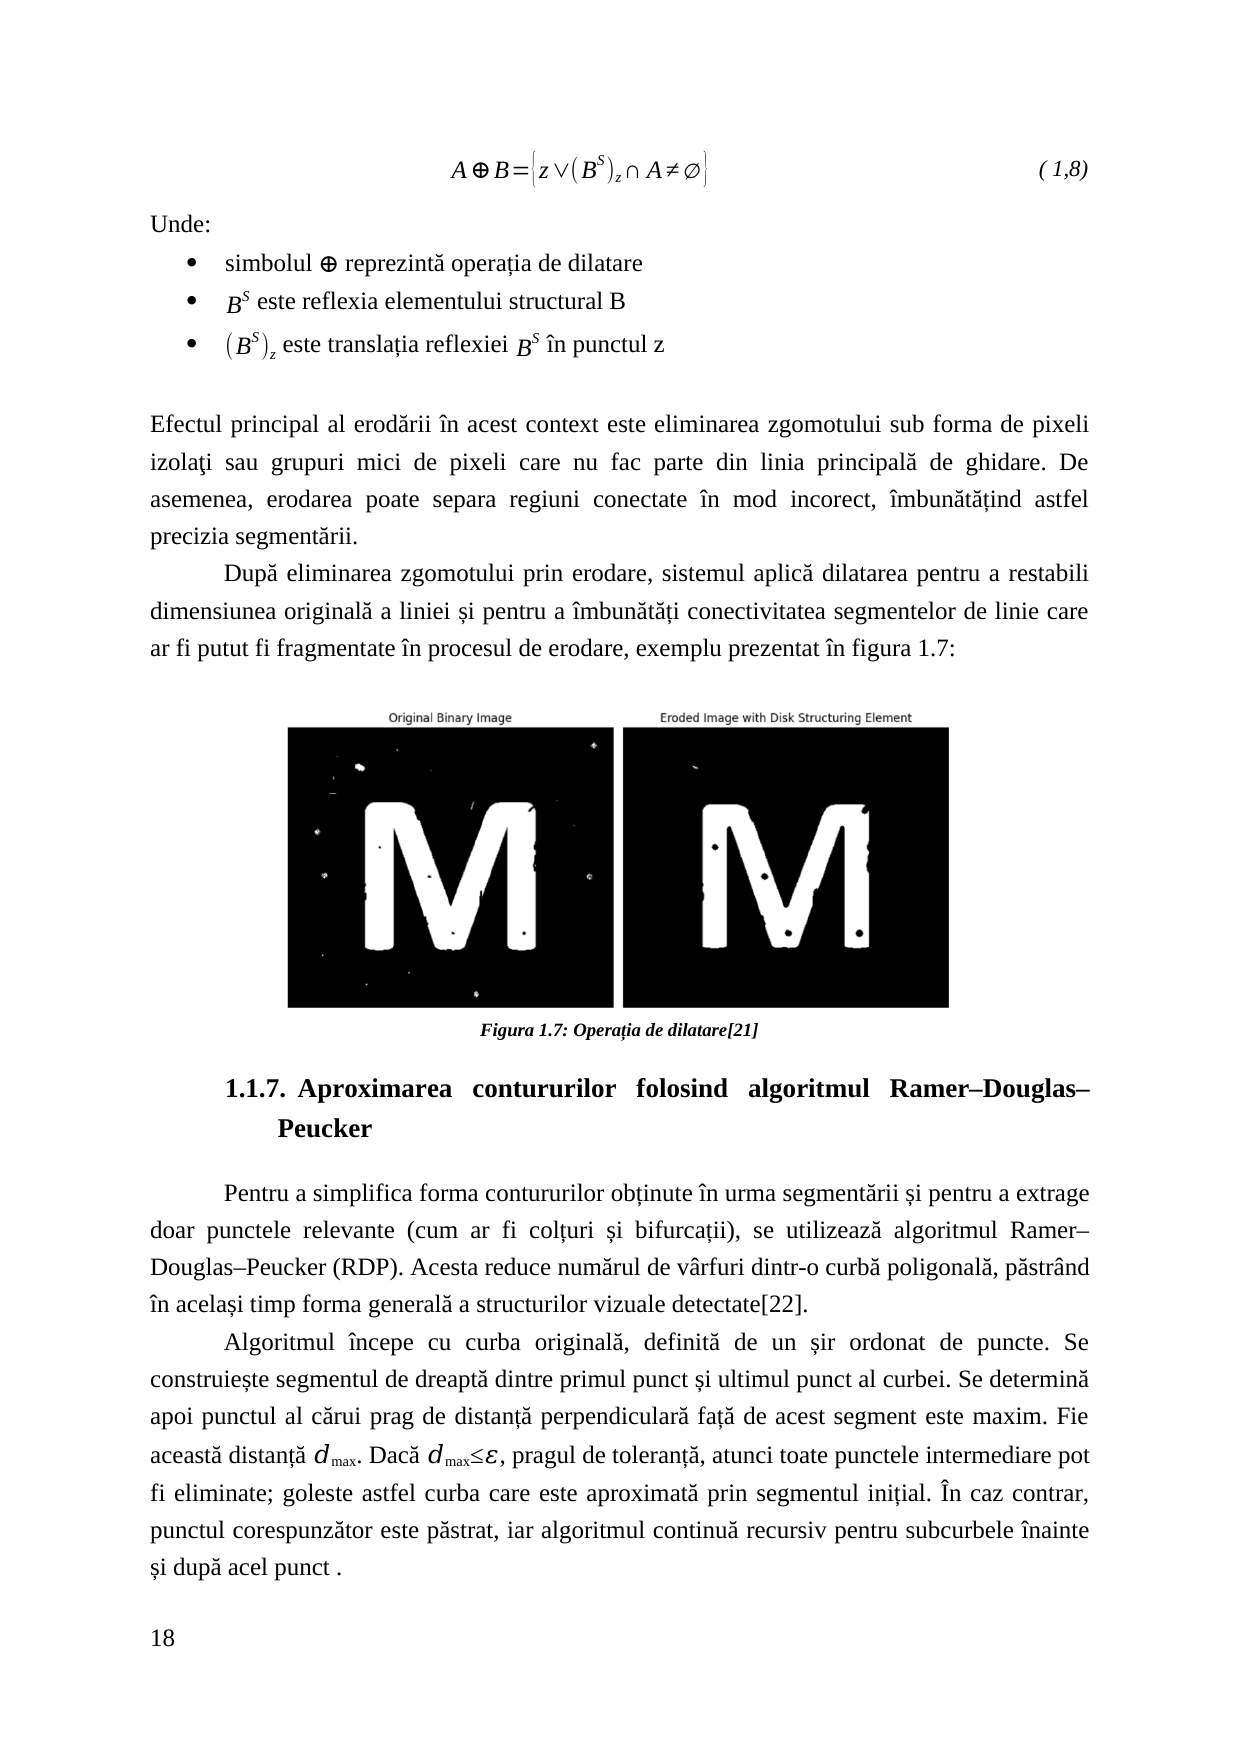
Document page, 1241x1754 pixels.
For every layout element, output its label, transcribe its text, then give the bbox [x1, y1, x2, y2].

subtitle Aproximarea contururilor folosind algoritmul Ramer–Douglas–Peucker [225, 1072, 1090, 1143]
text Figura 1.7: Operația de dilatare[21] [150, 1019, 1090, 1040]
list simbolul ⊕ reprezintă operația de dilatare [187, 247, 1090, 277]
text Algoritmul începe cu curba originală, definită de un șir ordonat de puncte. Se construiește segmentul de dreaptă dintre primul punct și ultimul punct al curbei. Se determină apoi punctul al cărui prag de distanță perpendiculară față de acest segment este maxim. Fie această distanță 𝑑max. Dacă 𝑑max≤𝜀, pragul de toleranță, atunci toate punctele intermediare pot fi eliminate; goleste astfel curba care este aproximată prin segmentul inițial. În caz contrar, punctul corespunzător este păstrat, iar algoritmul continuă recursiv pentru subcurbele înainte și după acel punct . [150, 1327, 1090, 1581]
text Efectul principal al erodării în acest context este eliminarea zgomotului sub forma de pixeli izolaţi sau grupuri mici de pixeli care nu fac parte din linia principală de ghidare. De asemenea, erodarea poate separa regiuni conectate în mod incorect, îmbunătățind astfel precizia segmentării. [150, 409, 1090, 550]
list este reflexia elementului structural B [187, 286, 1090, 319]
text După eliminarea zgomotului prin erodare, sistemul aplică dilatarea pentru a restabili dimensiunea originală a liniei și pentru a îmbunătăți conectivitatea segmentelor de linie care ar fi putut fi fragmentate în procesul de erodare, exemplu prezentat în figura 1.7: [150, 558, 1090, 662]
text Unde: [150, 209, 1090, 238]
picture [277, 707, 963, 1011]
list este translația reflexiei în punctul z [187, 327, 1090, 363]
text Pentru a simplifica forma contururilor obținute în urma segmentării și pentru a extrage doar punctele relevante (cum ar fi colțuri și bifurcații), se utilizează algoritmul Ramer–Douglas–Peucker (RDP). Acesta reduce numărul de vârfuri dintr-o curbă poligonală, păstrând în același timp forma generală a structurilor vizuale detectate[22]. [150, 1178, 1090, 1318]
